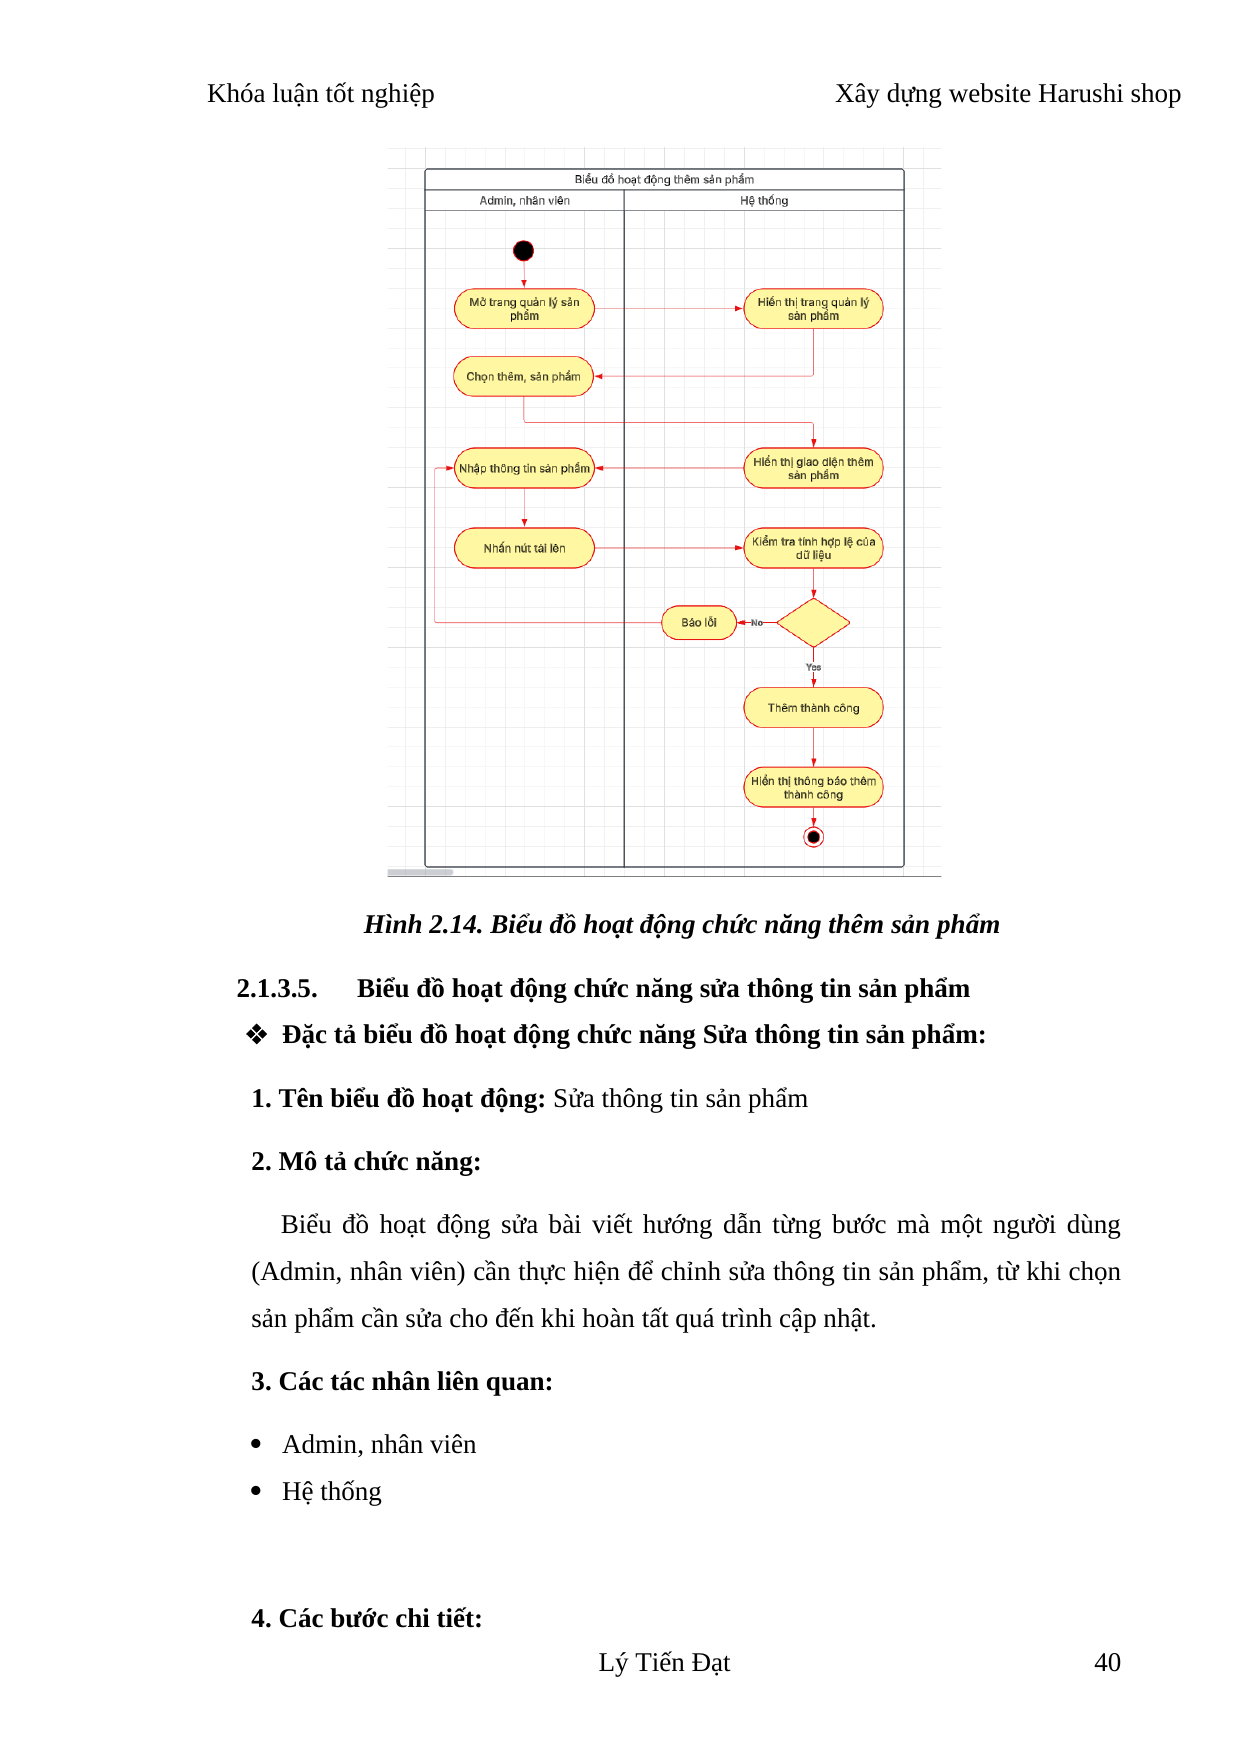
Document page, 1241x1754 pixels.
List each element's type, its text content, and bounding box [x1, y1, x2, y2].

text Hình 2.14. Biểu đồ hoạt động chức năng thêm sản phẩm [244, 908, 1122, 939]
text Biểu đồ hoạt động sửa bài viết hướng dẫn từng bước mà một người dùng (Admin, nhân viên) cần thực hiện để chỉnh sửa thông tin sản phẩm, từ khi chọn sản phẩm cần sửa cho đến khi hoàn tất quá trình cập nhật. [251, 1208, 1122, 1333]
subtitle Biểu đồ hoạt động chức năng sửa thông tin sản phẩm [236, 972, 1122, 1003]
text 3. Các tác nhân liên quan: [207, 1365, 1122, 1396]
text 2. Mô tả chức năng: [207, 1145, 1122, 1176]
list Đặc tả biểu đồ hoạt động chức năng Sửa thông tin sản phẩm: [244, 1018, 1122, 1049]
list Hệ thống [251, 1475, 1122, 1507]
picture [387, 147, 942, 877]
text 1. Tên biểu đồ hoạt động: Sửa thông tin sản phẩm [207, 1082, 1122, 1113]
text 4. Các bước chi tiết: [207, 1602, 1122, 1633]
list Admin, nhân viên [251, 1428, 1122, 1460]
